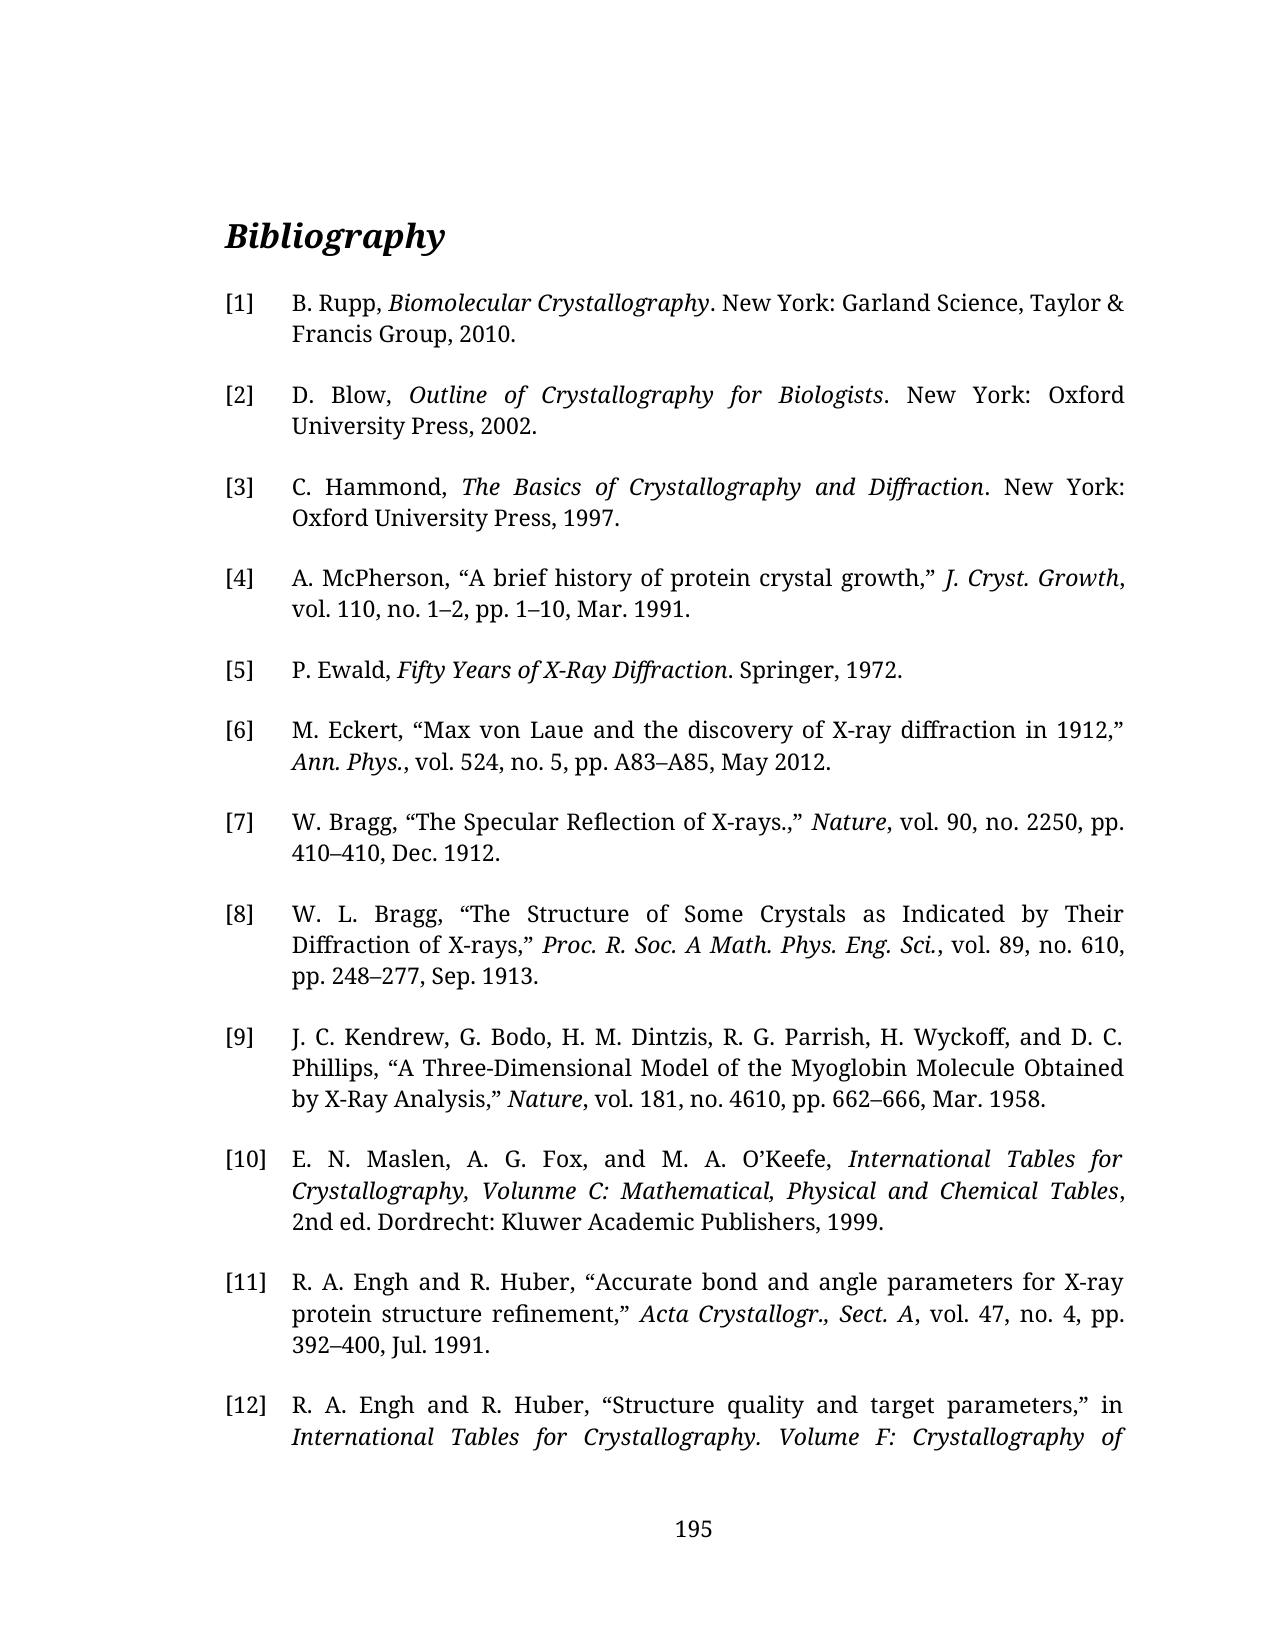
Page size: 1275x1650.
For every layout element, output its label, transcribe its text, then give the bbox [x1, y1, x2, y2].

subtitle Bibliography [225, 212, 1125, 258]
text [3] C. Hammond, The Basics of Crystallography and Diffraction. New York: Oxford University Press, 1997. [225, 470, 1125, 533]
text [7] W. Bragg, “The Specular Reflection of X-rays.,” Nature, vol. 90, no. 2250, pp. 410–410, Dec. 1912. [225, 806, 1125, 868]
text [11] R. A. Engh and R. Huber, “Accurate bond and angle parameters for X-ray protein structure refinement,” Acta Crystallogr., Sect. A, vol. 47, no. 4, pp. 392–400, Jul. 1991. [225, 1266, 1125, 1360]
text [9] J. C. Kendrew, G. Bodo, H. M. Dintzis, R. G. Parrish, H. Wyckoff, and D. C. Phillips, “A Three-Dimensional Model of the Myoglobin Molecule Obtained by X-Ray Analysis,” Nature, vol. 181, no. 4610, pp. 662–666, Mar. 1958. [225, 1020, 1125, 1114]
text [6] M. Eckert, “Max von Laue and the discovery of X-ray diffraction in 1912,” Ann. Phys., vol. 524, no. 5, pp. A83–A85, May 2012. [225, 714, 1125, 777]
text [1] B. Rupp, Biomolecular Crystallography. New York: Garland Science, Taylor & Francis Group, 2010. [225, 287, 1125, 349]
text [4] A. McPherson, “A brief history of protein crystal growth,” J. Cryst. Growth, vol. 110, no. 1–2, pp. 1–10, Mar. 1991. [225, 562, 1125, 624]
text [10] E. N. Maslen, A. G. Fox, and M. A. O’Keefe, International Tables for Crystallography, Volunme C: Mathematical, Physical and Chemical Tables, 2nd ed. Dordrecht: Kluwer Academic Publishers, 1999. [225, 1143, 1125, 1237]
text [225, 1389, 1125, 1452]
text [2] D. Blow, Outline of Crystallography for Biologists. New York: Oxford University Press, 2002. [225, 379, 1125, 441]
text [8] W. L. Bragg, “The Structure of Some Crystals as Indicated by Their Diffraction of X-rays,” Proc. R. Soc. A Math. Phys. Eng. Sci., vol. 89, no. 610, pp. 248–277, Sep. 1913. [225, 897, 1125, 991]
text [5] P. Ewald, Fifty Years of X-Ray Diffraction. Springer, 1972. [225, 654, 1125, 685]
